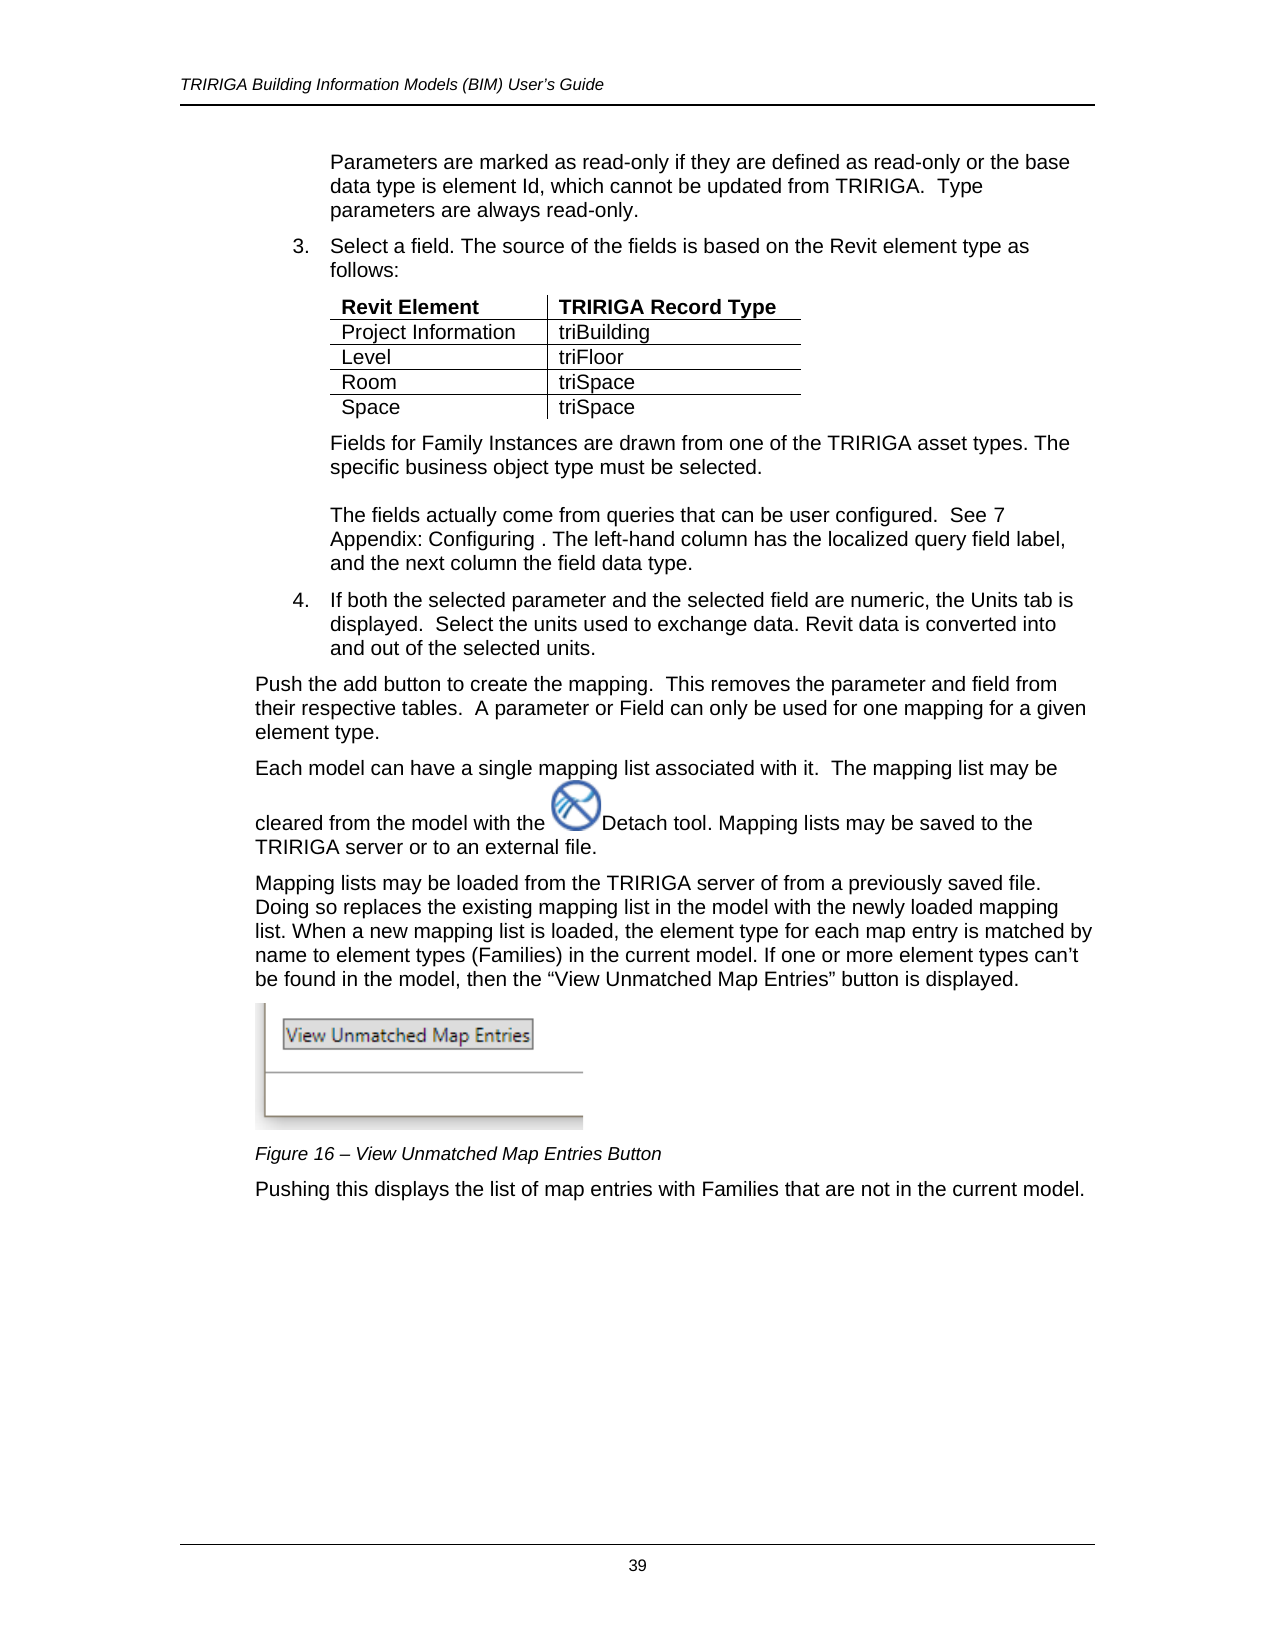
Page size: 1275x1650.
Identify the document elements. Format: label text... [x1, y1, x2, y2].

table_cell Level [330, 345, 547, 369]
picture [255, 1003, 584, 1130]
text Mapping lists may be loaded from the TRIRIGA server of from a previously saved file. Doing so replaces the existing mapping list in the model with the newly loaded mapping list. When a new mapping list is loaded, the element type for each map entry is matched by name to element types (Families) in the current model. If one or more element types can’t be found in the model, then the “View Unmatched Map Entries” button is displayed. [255, 871, 1095, 991]
table_cell Project Information [330, 320, 547, 344]
text Fields for Family Instances are drawn from one of the TRIRIGA asset types. The specific business object type must be selected. The fields actually come from queries that can be user configured. See 7 Appendix: Configuring . The left-hand column has the localized query field label, and the next column the field data type. [330, 431, 1095, 575]
list If both the selected parameter and the selected field are numeric, the Units tab is displayed. Select the units used to exchange data. Revit data is converted into and out of the selected units. [292, 587, 1095, 659]
text Figure 16 – View Unmatched Map Entries Button [255, 1142, 1095, 1164]
list Select a field. The source of the fields is based on the Revit element type as follows: [292, 234, 1095, 282]
table_cell triBuilding [548, 320, 801, 344]
table_cell triFloor [548, 345, 801, 369]
picture [551, 780, 602, 831]
text Each model can have a single mapping list associated with it. The mapping list may be cleared from the model with the Detach tool. Mapping lists may be saved to the TRIRIGA server or to an external file. [255, 756, 1095, 858]
table_header TRIRIGA Record Type [548, 295, 801, 319]
table_cell Space [330, 395, 547, 419]
table_cell triSpace [548, 395, 801, 419]
text Push the add button to create the mapping. This removes the parameter and field from their respective tables. A parameter or Field can only be used for one mapping for a given element type. [255, 672, 1095, 744]
table_cell triSpace [548, 370, 801, 394]
table_header Revit Element [330, 295, 547, 319]
text Pushing this displays the list of map entries with Families that are not in the current model. [255, 1176, 1095, 1200]
text Parameters are marked as read-only if they are defined as read-only or the base data type is element Id, which cannot be updated from TRIRIGA. Type parameters are always read-only. [330, 150, 1095, 222]
table_cell Room [330, 370, 547, 394]
